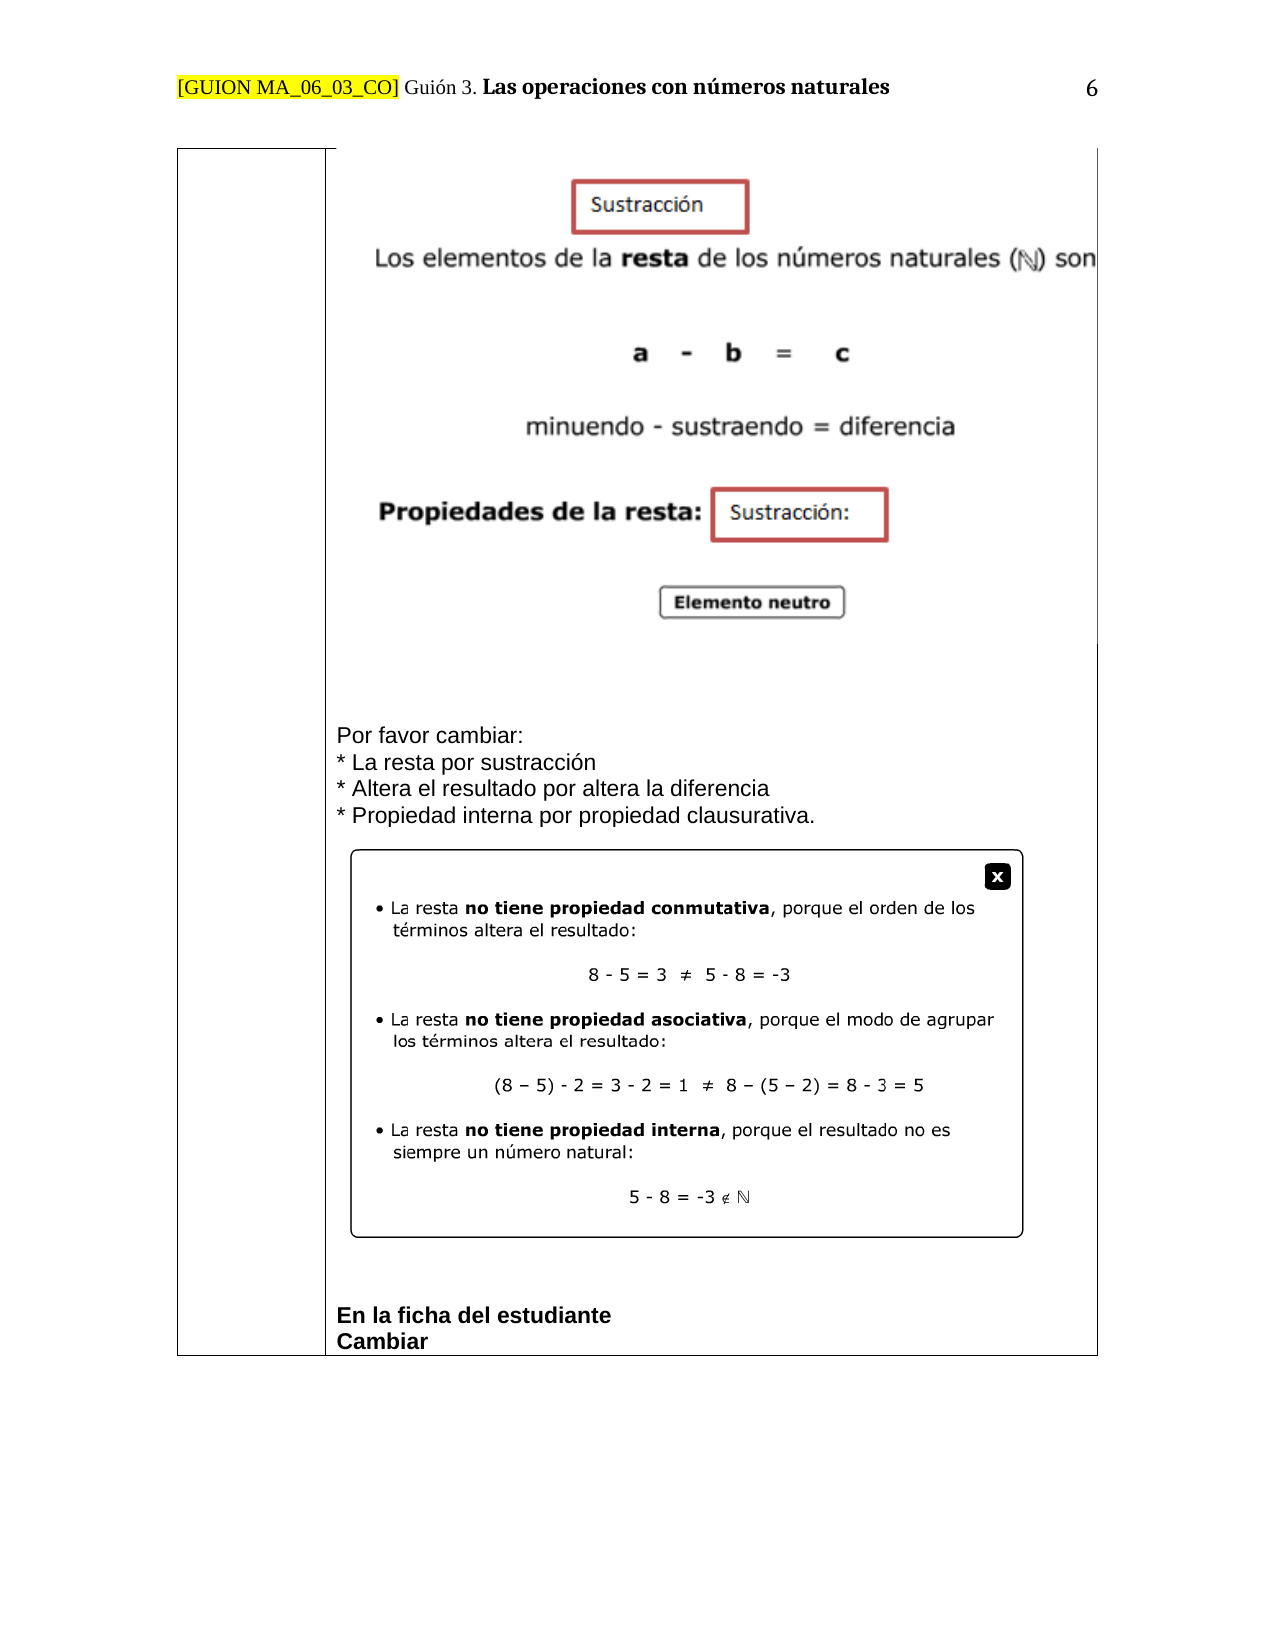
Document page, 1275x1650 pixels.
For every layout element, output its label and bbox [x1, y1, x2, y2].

picture [336, 148, 1098, 644]
table_cell [178, 149, 325, 1354]
table_cell [326, 149, 1097, 1354]
picture [336, 827, 1026, 1250]
